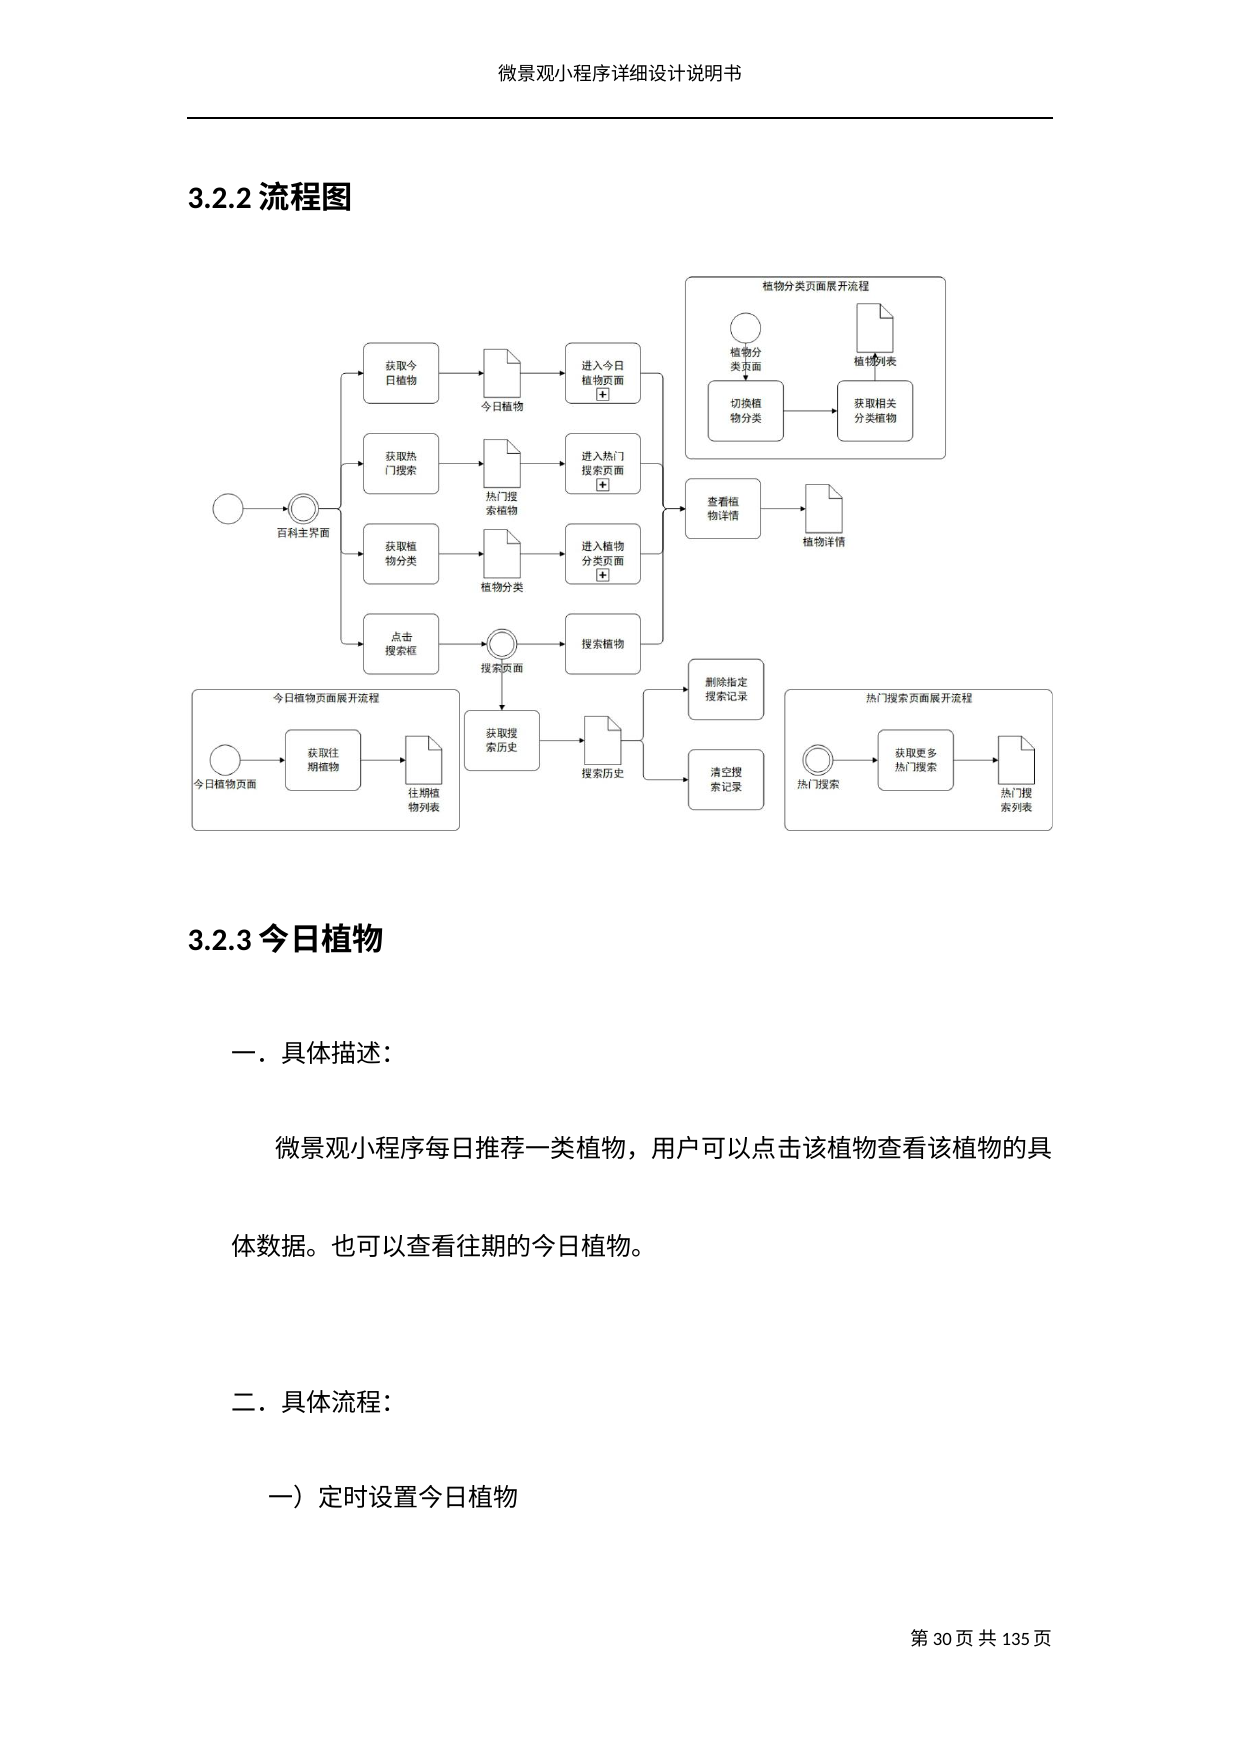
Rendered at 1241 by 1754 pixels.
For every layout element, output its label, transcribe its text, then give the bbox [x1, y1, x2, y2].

list 一．具体描述： [187, 1019, 1053, 1084]
list 二．具体流程： [187, 1368, 1053, 1433]
subtitle 今日植物 [187, 904, 1053, 969]
list 一）定时设置今日植物 [268, 1463, 1053, 1528]
list 微景观小程序每日推荐一类植物，用户可以点击该植物查看该植物的具体数据。也可以查看往期的今日植物。 [231, 1114, 1053, 1277]
subtitle 流程图 [187, 162, 1053, 227]
picture [187, 276, 1053, 831]
